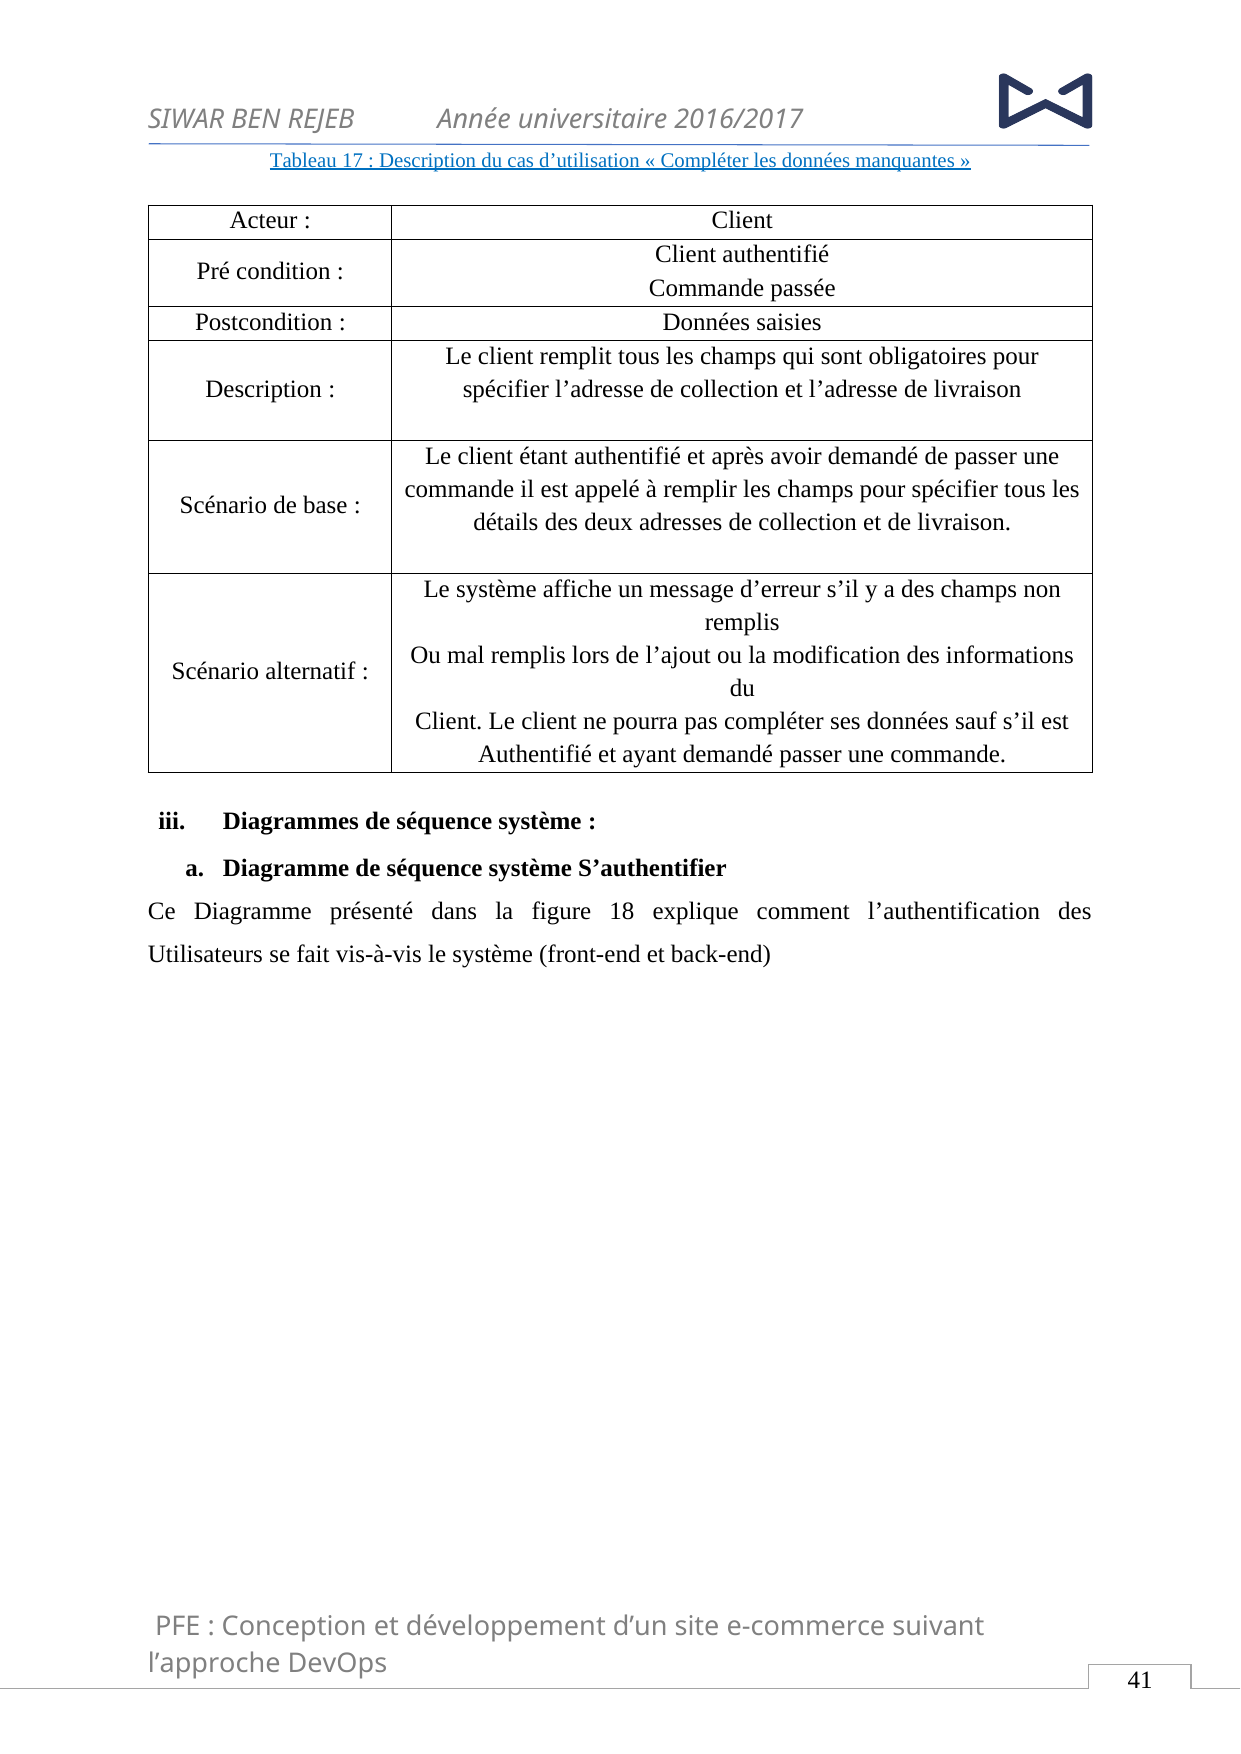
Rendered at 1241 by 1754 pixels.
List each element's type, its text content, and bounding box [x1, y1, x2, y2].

text Ce Diagramme présenté dans la figure 18 explique comment l’authentification des Utilisateurs se fait vis-à-vis le système (front-end et back-end) [148, 896, 1093, 968]
table_header Client [392, 206, 1092, 238]
subtitle Diagramme de séquence système S’authentifier [185, 853, 1093, 882]
table_cell Le client remplit tous les champs qui sont obligatoires pour spécifier l’adresse de collection et l’adresse de livraison [392, 341, 1092, 440]
table_cell Client authentifié Commande passée [392, 240, 1092, 306]
table_cell Postcondition : [149, 307, 391, 340]
table_cell Le client étant authentifié et après avoir demandé de passer une commande il est appelé à remplir les champs pour spécifier tous les détails des deux adresses de collection et de livraison. [392, 441, 1092, 573]
table_cell Données saisies [392, 307, 1092, 340]
table_cell Pré condition : [149, 240, 391, 306]
table_header Acteur : [149, 206, 391, 238]
table_cell Scénario de base : [149, 441, 391, 573]
picture [998, 73, 1093, 129]
table_cell Le système affiche un message d’erreur s’il y a des champs non remplis Ou mal remplis lors de l’ajout ou la modification des informations du Client. Le client ne pourra pas compléter ses données sauf s’il est Authentifié et ayant demandé passer une commande. [392, 574, 1092, 772]
subtitle Diagrammes de séquence système : [185, 806, 1093, 835]
table_cell Scénario alternatif : [149, 574, 391, 772]
table_cell Description : [149, 341, 391, 440]
